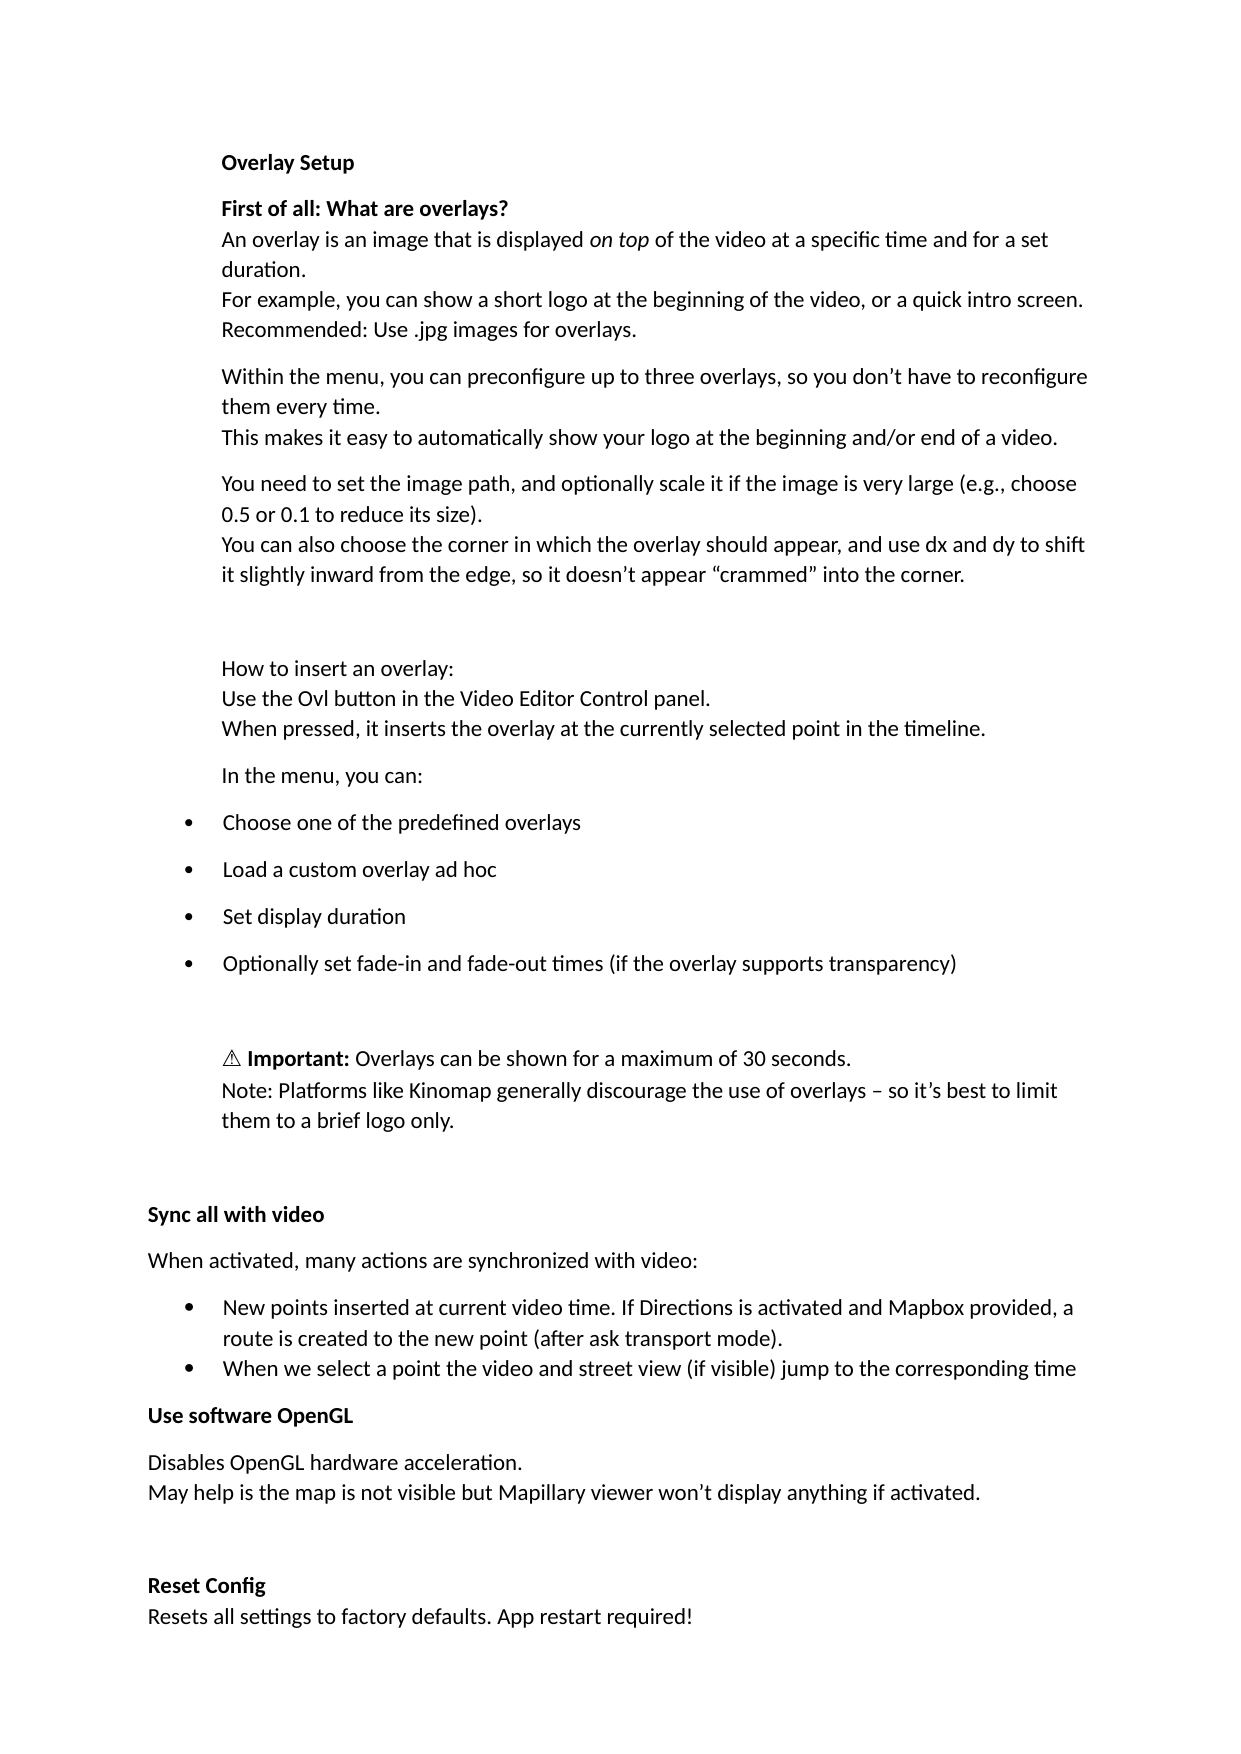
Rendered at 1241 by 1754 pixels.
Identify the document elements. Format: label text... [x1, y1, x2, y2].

text When activated, many actions are synchronized with video: [148, 1247, 1093, 1275]
list When we select a point the video and street view (if visible) jump to the corresponding time [185, 1354, 1093, 1382]
text How to insert an overlay: Use the Ovl button in the Video Editor Control panel. When pressed, it inserts the overlay at the currently selected point in the timeline. [221, 654, 1093, 742]
text Disables OpenGL hardware acceleration. May help is the map is not visible but Mapillary viewer won’t display anything if activated. [148, 1448, 1093, 1506]
text Overlay Setup [221, 148, 1093, 176]
text Sync all with video [148, 1200, 1093, 1228]
list Load a custom overlay ad hoc [185, 855, 1093, 883]
list Optionally set fade-in and fade-out times (if the overlay supports transparency) [185, 949, 1093, 977]
text First of all: What are overlays? An overlay is an image that is displayed on top of the video at a specific time and for a set duration. For example, you can show a short logo at the beginning of the video, or a quick intro screen. Recommended: Use .jpg images for overlays. [221, 194, 1093, 343]
text In the menu, you can: [221, 761, 1093, 789]
text You need to set the image path, and optionally scale it if the image is very large (e.g., choose 0.5 or 0.1 to reduce its size). You can also choose the corner in which the overlay should appear, and use dx and dy to shift it slightly inward from the edge, so it doesn’t appear “crammed” into the corner. [221, 469, 1093, 588]
text Within the menu, you can preconfigure up to three overlays, so you don’t have to reconfigure them every time. This makes it easy to automatically show your logo at the beginning and/or end of a video. [221, 362, 1093, 451]
list Set display duration [185, 902, 1093, 930]
text ⚠️ Important: Overlays can be shown for a maximum of 30 seconds. Note: Platforms like Kinomap generally discourage the use of overlays – so it’s best to limit them to a brief logo only. [221, 1042, 1093, 1134]
text Use software OpenGL [148, 1401, 1093, 1429]
list New points inserted at current video time. If Directions is activated and Mapbox provided, a route is created to the new point (after ask transport mode). [185, 1293, 1093, 1352]
text Reset Config Resets all settings to factory defaults. App restart required! [148, 1572, 1093, 1630]
list Choose one of the predefined overlays [185, 808, 1093, 836]
